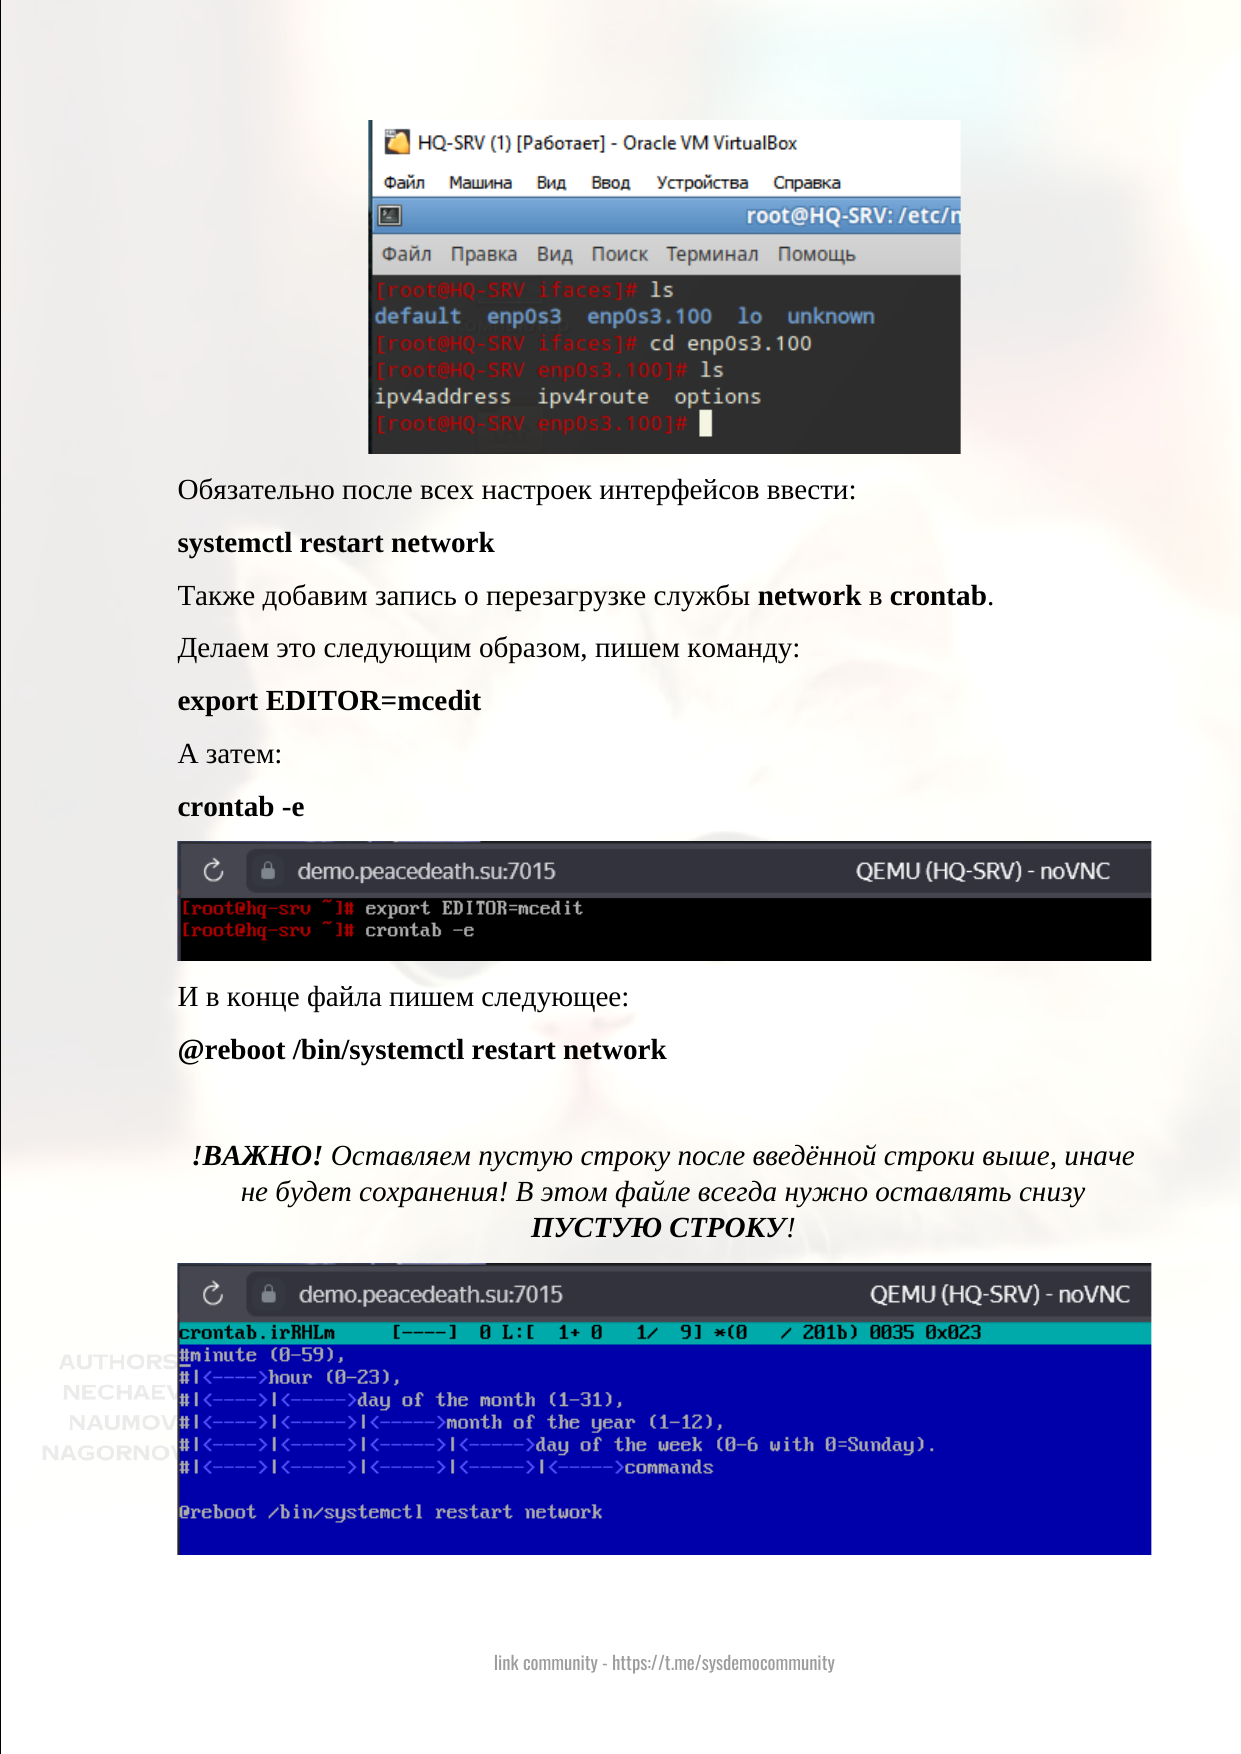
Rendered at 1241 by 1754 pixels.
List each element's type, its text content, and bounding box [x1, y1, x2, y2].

text @reboot /bin/systemctl restart network [177, 1032, 1152, 1066]
text export EDITOR=mcedit [177, 683, 1152, 717]
text А затем: [177, 736, 1152, 770]
text systemctl restart network [177, 525, 1152, 558]
text Также добавим запись о перезагрузке службы network в crontab. [177, 578, 1152, 611]
text И в конце файла пишем следующее: [177, 979, 1152, 1013]
picture [177, 1263, 1152, 1555]
picture [177, 841, 1152, 961]
text crontab -e [177, 789, 1152, 823]
picture [368, 120, 961, 454]
text Делаем это следующим образом, пишем команду: [177, 631, 1152, 664]
text Обязательно после всех настроек интерфейсов ввести: [177, 472, 1152, 506]
text !ВАЖНО! Оставляем пустую строку после введённой строки выше, иначе не будет сохранения! В этом файле всегда нужно оставлять снизу ПУСТУЮ СТРОКУ! [177, 1138, 1152, 1244]
